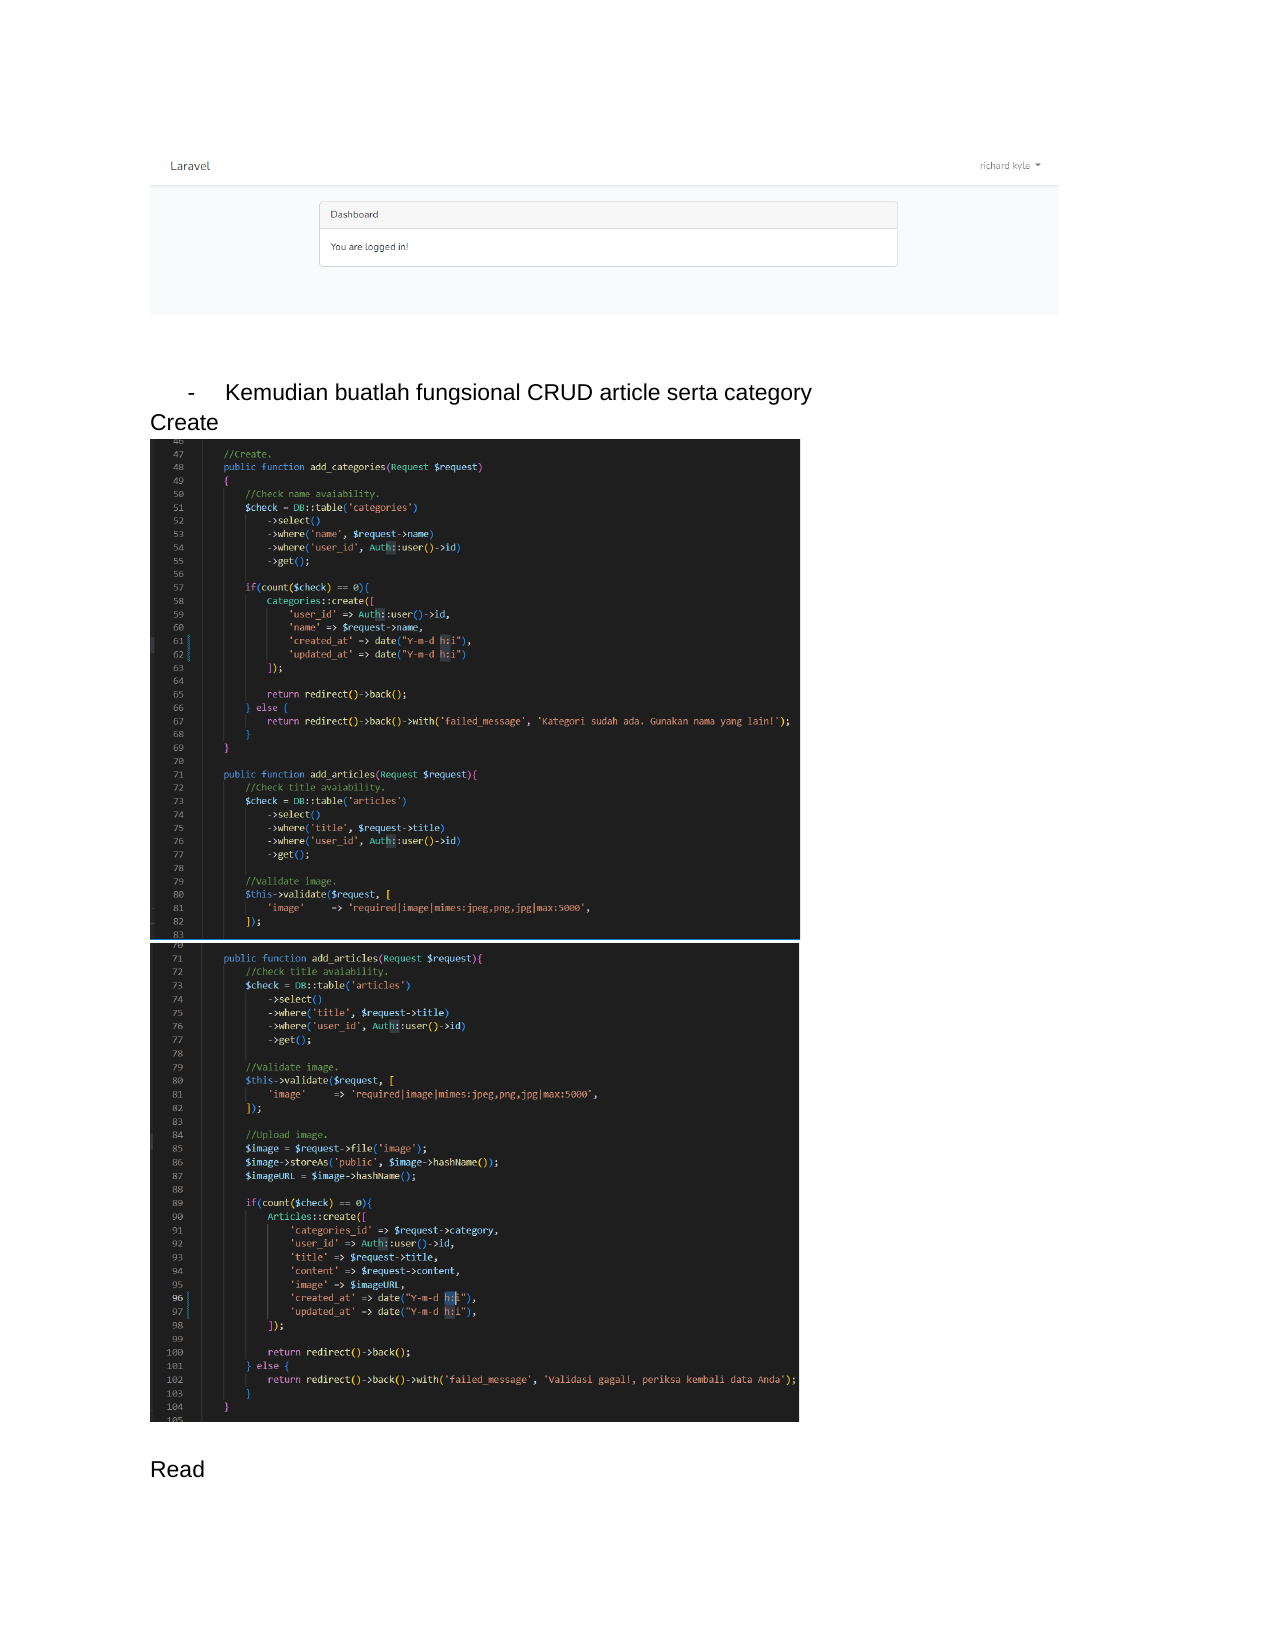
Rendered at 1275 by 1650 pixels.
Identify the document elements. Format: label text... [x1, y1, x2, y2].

text Read [150, 1456, 1125, 1482]
text Create [150, 409, 1125, 435]
picture [150, 439, 801, 940]
picture [150, 150, 1059, 315]
list Kemudian buatlah fungsional CRUD article serta category [187, 379, 1125, 405]
picture [150, 943, 800, 1422]
